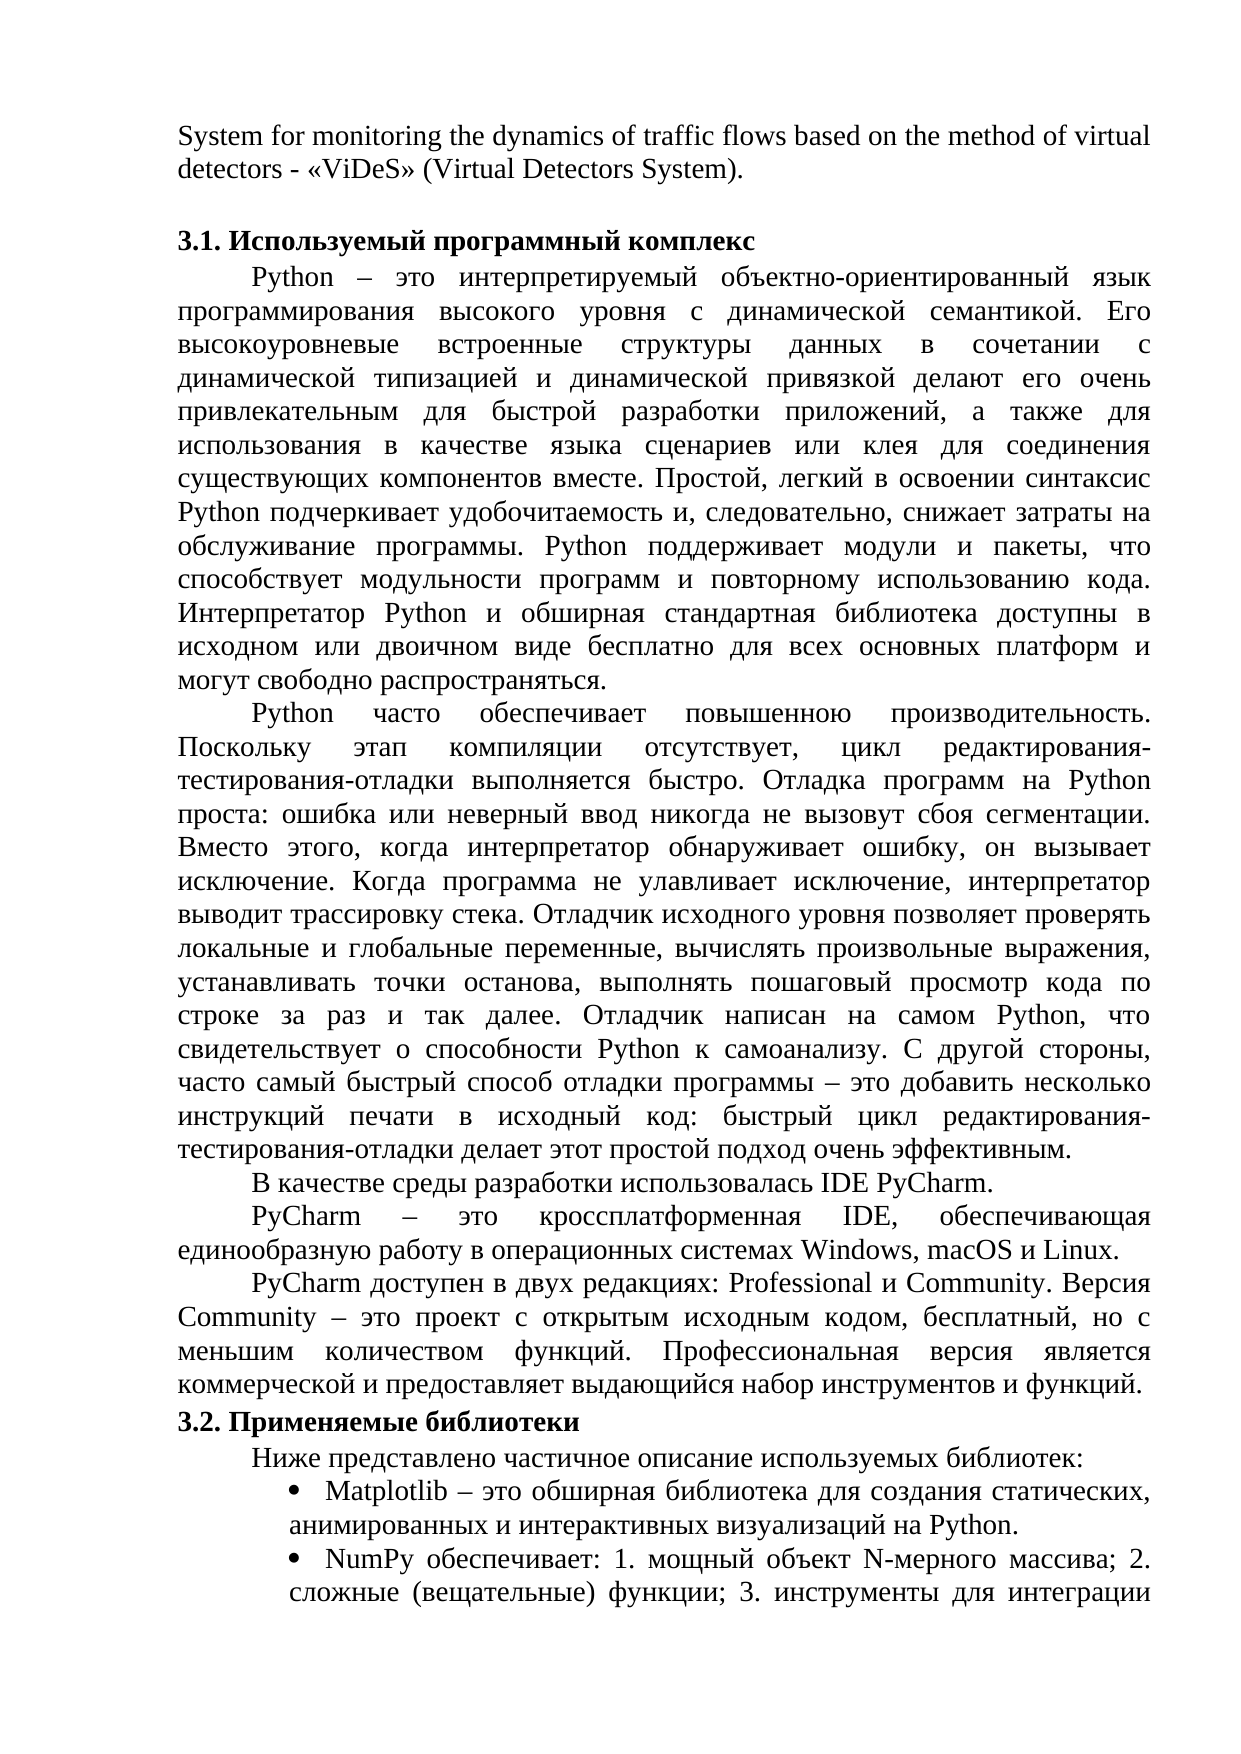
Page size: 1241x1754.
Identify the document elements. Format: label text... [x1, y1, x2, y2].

text Ниже представлено частичное описание используемых библиотек: [177, 1440, 1152, 1473]
subtitle 3.1. Используемый программный комплекс﻿ [177, 223, 1152, 257]
text В качестве среды разработки использовалась IDE PyCharm. [177, 1165, 1152, 1198]
subtitle 3.2. Применяемые библиотеки [177, 1404, 1152, 1437]
text PyCharm – это кроссплатформенная IDE, обеспечивающая единообразную работу в операционных системах Windows, macOS и Linux. [177, 1198, 1152, 1266]
text Python – это интерпретируемый объектно-ориентированный язык программирования высокого уровня с динамической семантикой. Его высокоуровневые встроенные структуры данных в сочетании с динамической типизацией и динамической привязкой делают его очень привлекательным для быстрой разработки приложений, а также для использования в качестве языка сценариев или клея для соединения существующих компонентов вместе. Простой, легкий в освоении синтаксис Python подчеркивает удобочитаемость и, следовательно, снижает затраты на обслуживание программы. Python поддерживает модули и пакеты, что способствует модульности программ и повторному использованию кода. Интерпретатор Python и обширная стандартная библиотека доступны в исходном или двоичном виде бесплатно для всех основных платформ и могут свободно распространяться. [177, 259, 1152, 695]
text Python часто обеспечивает повышенною производительность. Поскольку этап компиляции отсутствует, цикл редактирования-тестирования-отладки выполняется быстро. Отладка программ на Python проста: ошибка или неверный ввод никогда не вызовут сбоя сегментации. Вместо этого, когда интерпретатор обнаруживает ошибку, он вызывает исключение. Когда программа не улавливает исключение, интерпретатор выводит трассировку стека. Отладчик исходного уровня позволяет проверять локальные и глобальные переменные, вычислять произвольные выражения, устанавливать точки останова, выполнять пошаговый просмотр кода по строке за раз и так далее. Отладчик написан на самом Python, что свидетельствует о способности Python к самоанализу. С другой стороны, часто самый быстрый способ отладки программы – это добавить несколько инструкций печати в исходный код: быстрый цикл редактирования-тестирования-отладки делает этот простой подход очень эффективным. [177, 695, 1152, 1165]
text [177, 118, 1152, 185]
list Matplotlib – это обширная библиотека для создания статических, анимированных и интерактивных визуализаций на Python. [289, 1473, 1152, 1541]
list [289, 1541, 1152, 1608]
text PyCharm доступен в двух редакциях: Professional и Community. Версия Community – это проект с открытым исходным кодом, бесплатный, но с меньшим количеством функций. Профессиональная версия является коммерческой и предоставляет выдающийся набор инструментов и функций. [177, 1266, 1152, 1400]
